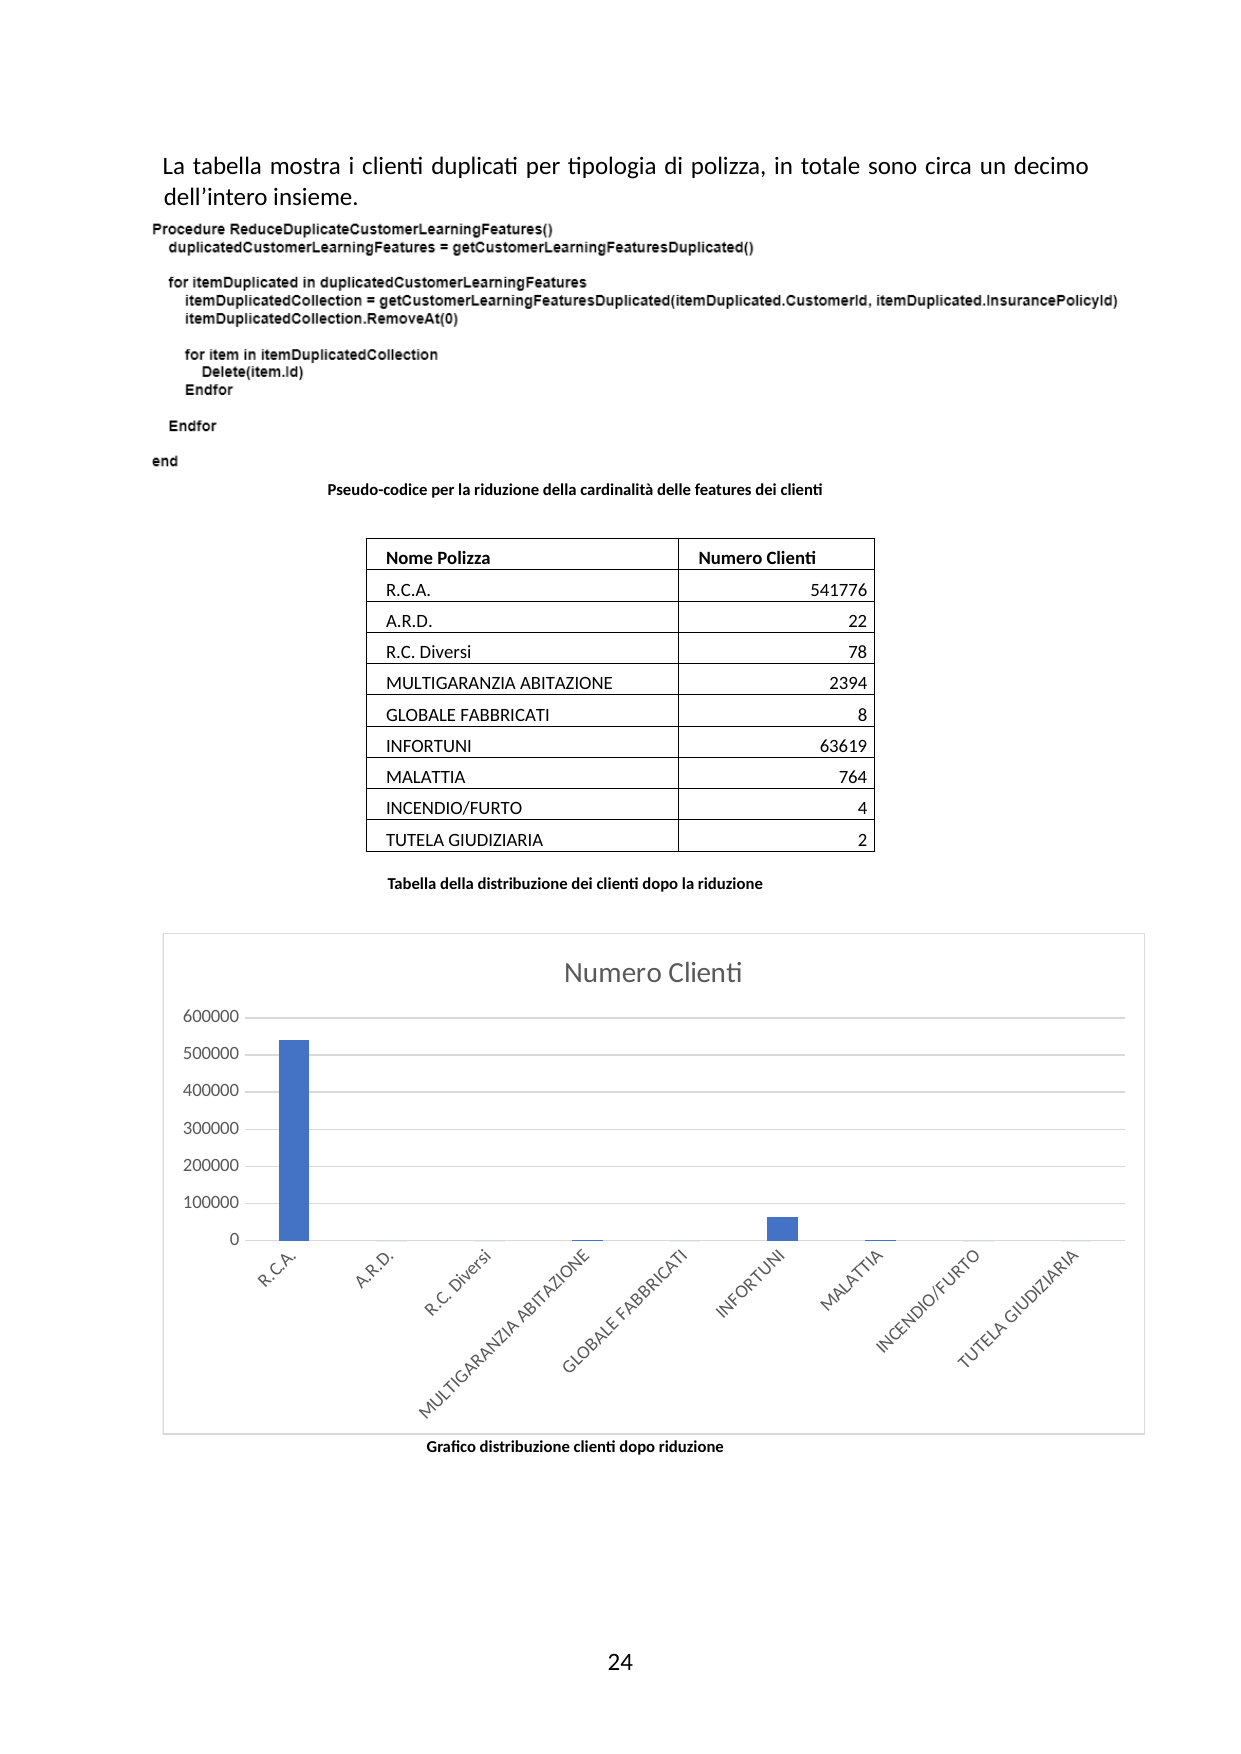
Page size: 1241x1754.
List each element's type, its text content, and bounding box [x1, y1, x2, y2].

table_header Numero Clienti [679, 539, 874, 569]
table_cell 764 [679, 758, 874, 788]
table_cell MULTIGARANZIA ABITAZIONE [367, 664, 678, 694]
table_cell GLOBALE FABBRICATI [367, 695, 678, 726]
table_cell R.C. Diversi [367, 633, 678, 663]
table_cell 22 [679, 602, 874, 632]
table_header Nome Polizza [367, 539, 678, 569]
table_cell A.R.D. [367, 602, 678, 632]
table_cell 2 [679, 820, 874, 851]
text Tabella della distribuzione dei clienti dopo la riduzione [150, 852, 1000, 894]
table_cell 63619 [679, 727, 874, 757]
table_cell 4 [679, 789, 874, 819]
table_cell 78 [679, 633, 874, 663]
text Grafico distribuzione clienti dopo riduzione [150, 1436, 1000, 1456]
table_cell 8 [679, 695, 874, 726]
picture [150, 213, 1154, 478]
table_cell MALATTIA [367, 758, 678, 788]
table_cell INFORTUNI [367, 727, 678, 757]
table_cell INCENDIO/FURTO [367, 789, 678, 819]
table_cell TUTELA GIUDIZIARIA [367, 820, 678, 851]
table_cell 2394 [679, 664, 874, 694]
table_cell R.C.A. [367, 570, 678, 601]
table_cell 541776 [679, 570, 874, 601]
text La tabella mostra i clienti duplicati per tipologia di polizza, in totale sono circa un decimo dell’intero insieme. [162, 150, 1090, 212]
text Pseudo-codice per la riduzione della cardinalità delle features dei clienti [150, 478, 1000, 499]
